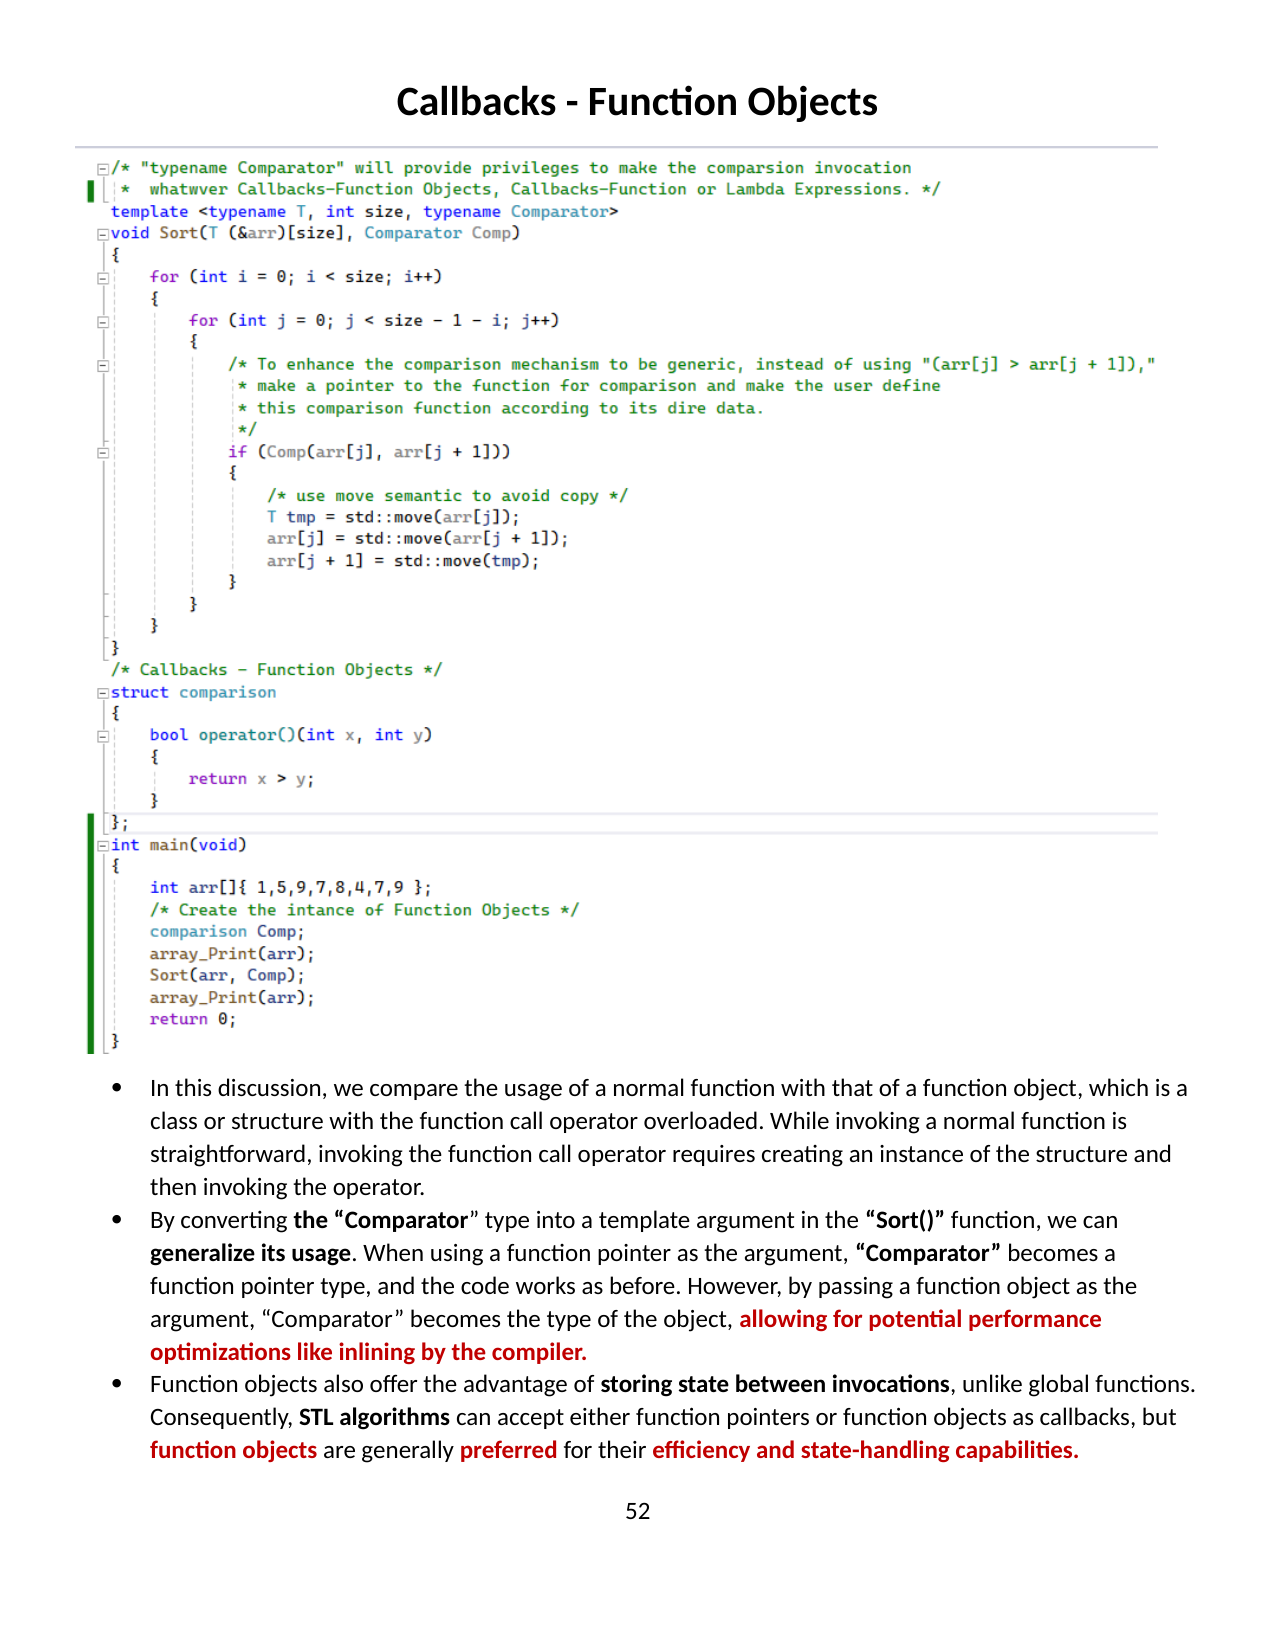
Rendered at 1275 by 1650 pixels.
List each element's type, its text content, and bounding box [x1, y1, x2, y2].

list Function objects also offer the advantage of storing state between invocations, unlike global functions. Consequently, STL algorithms can accept either function pointers or function objects as callbacks, but function objects are generally preferred for their efficiency and state-handling capabilities. [112, 1369, 1200, 1465]
subtitle Callbacks - Function Objects [75, 75, 1200, 126]
list In this discussion, we compare the usage of a normal function with that of a function object, which is a class or structure with the function call operator overloaded. While invoking a normal function is straightforward, invoking the function call operator requires creating an instance of the structure and then invoking the operator. [112, 1072, 1200, 1202]
list By converting the “Comparator” type into a template argument in the “Sort()” function, we can generalize its usage. When using a function pointer as the argument, “Comparator” becomes a function pointer type, and the code works as before. However, by passing a function object as the argument, “Comparator” becomes the type of the object, allowing for potential performance optimizations like inlining by the compiler. [112, 1204, 1200, 1366]
picture [75, 146, 1158, 1054]
